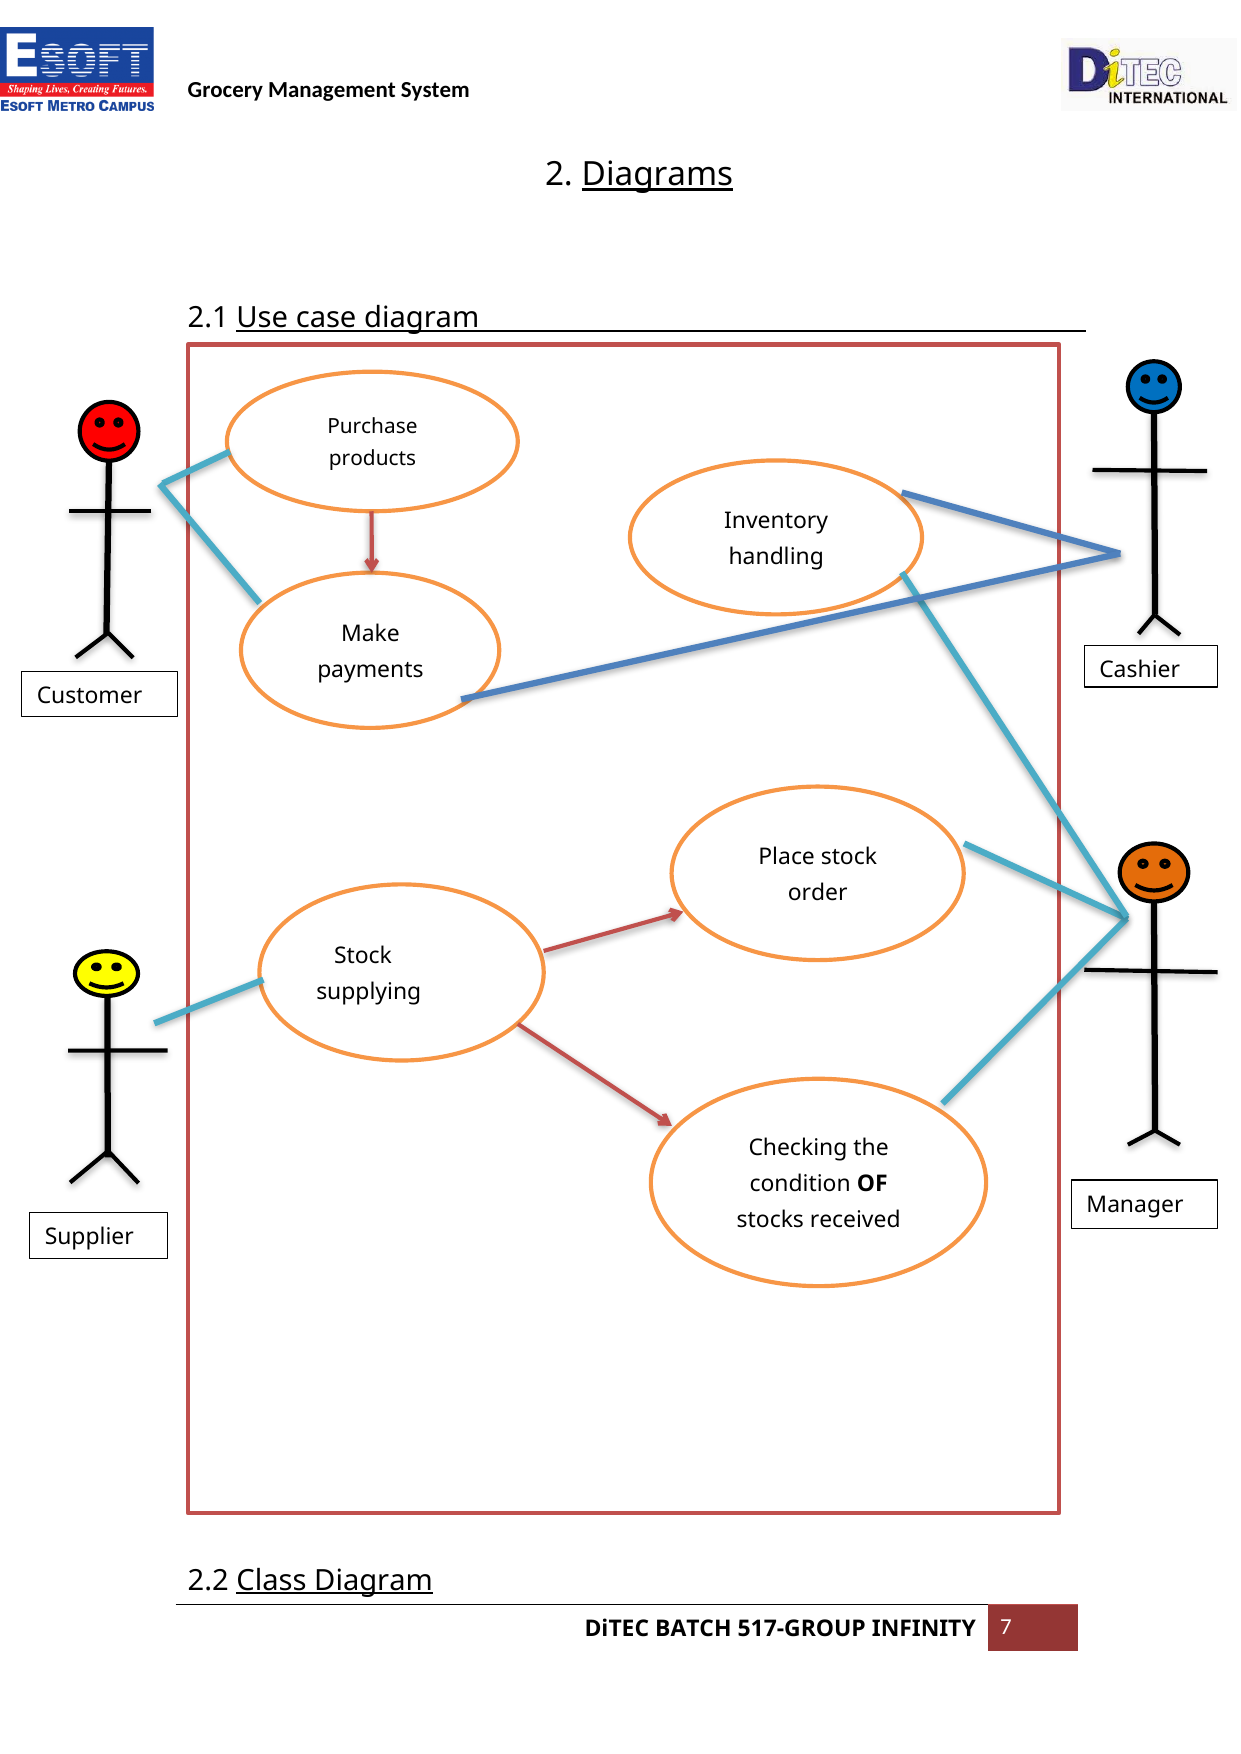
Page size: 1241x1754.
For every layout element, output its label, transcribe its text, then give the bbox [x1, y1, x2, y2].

text 2.2 Class Diagram [187, 1559, 1090, 1598]
picture [1061, 38, 1237, 111]
text 2. Diagrams [187, 150, 1090, 195]
picture [0, 27, 154, 111]
text 2.1 Use case diagram [187, 296, 1090, 336]
